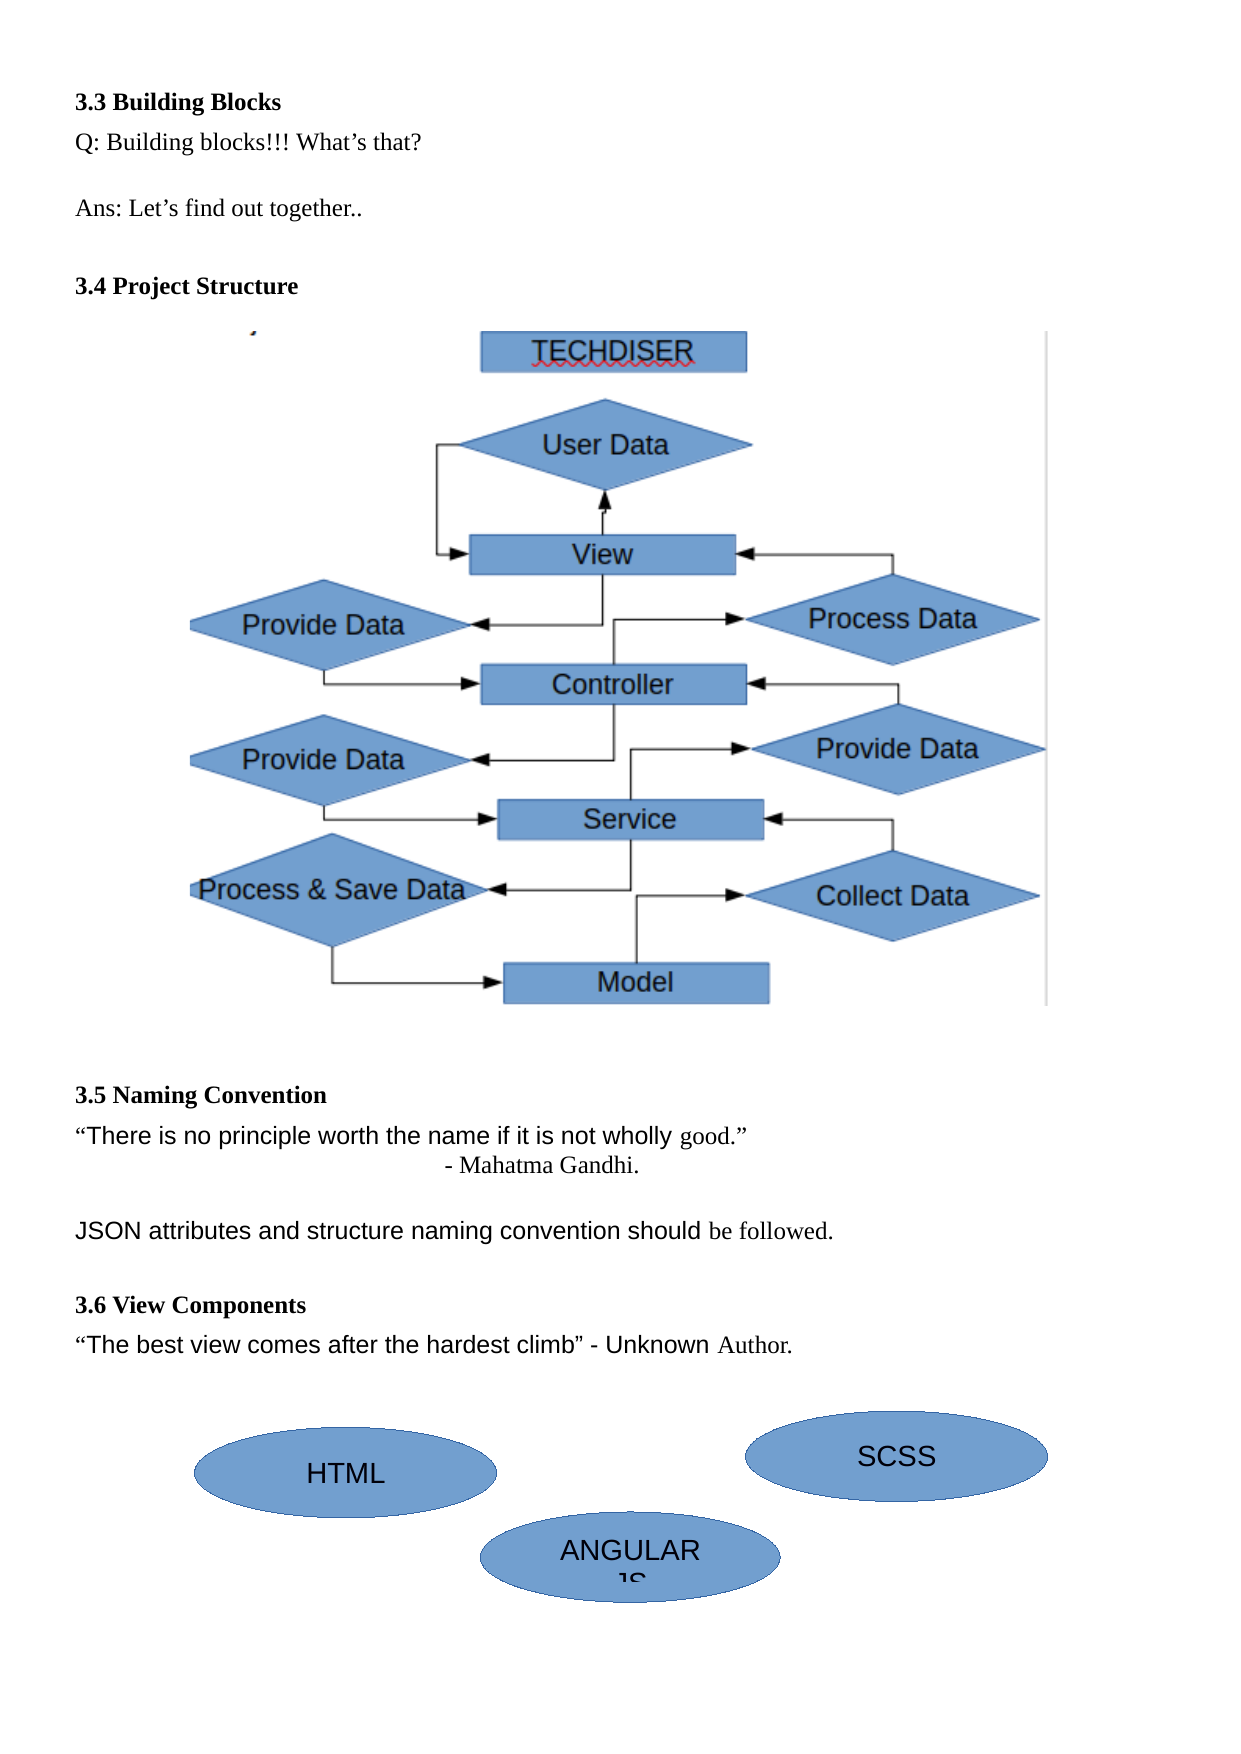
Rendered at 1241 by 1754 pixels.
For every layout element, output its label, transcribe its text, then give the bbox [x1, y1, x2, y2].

list Q: Building blocks!!! What’s that? [75, 127, 1165, 156]
list 3.5 Naming Convention [75, 1080, 1165, 1109]
list 3.6 View Components [75, 1290, 1165, 1318]
list “The best view comes after the hardest climb” - Unknown Author. [75, 1330, 1165, 1359]
picture [189, 331, 1051, 1006]
list “There is no principle worth the name if it is not wholly good.” [75, 1121, 1165, 1150]
list 3.3 Building Blocks [75, 87, 1165, 116]
list - Mahatma Gandhi. [75, 1150, 1165, 1179]
list 3.4 Project Structure [75, 271, 1165, 300]
list JSON attributes and structure naming convention should be followed. [75, 1216, 1165, 1245]
list Ans: Let’s find out together.. [75, 193, 1165, 222]
